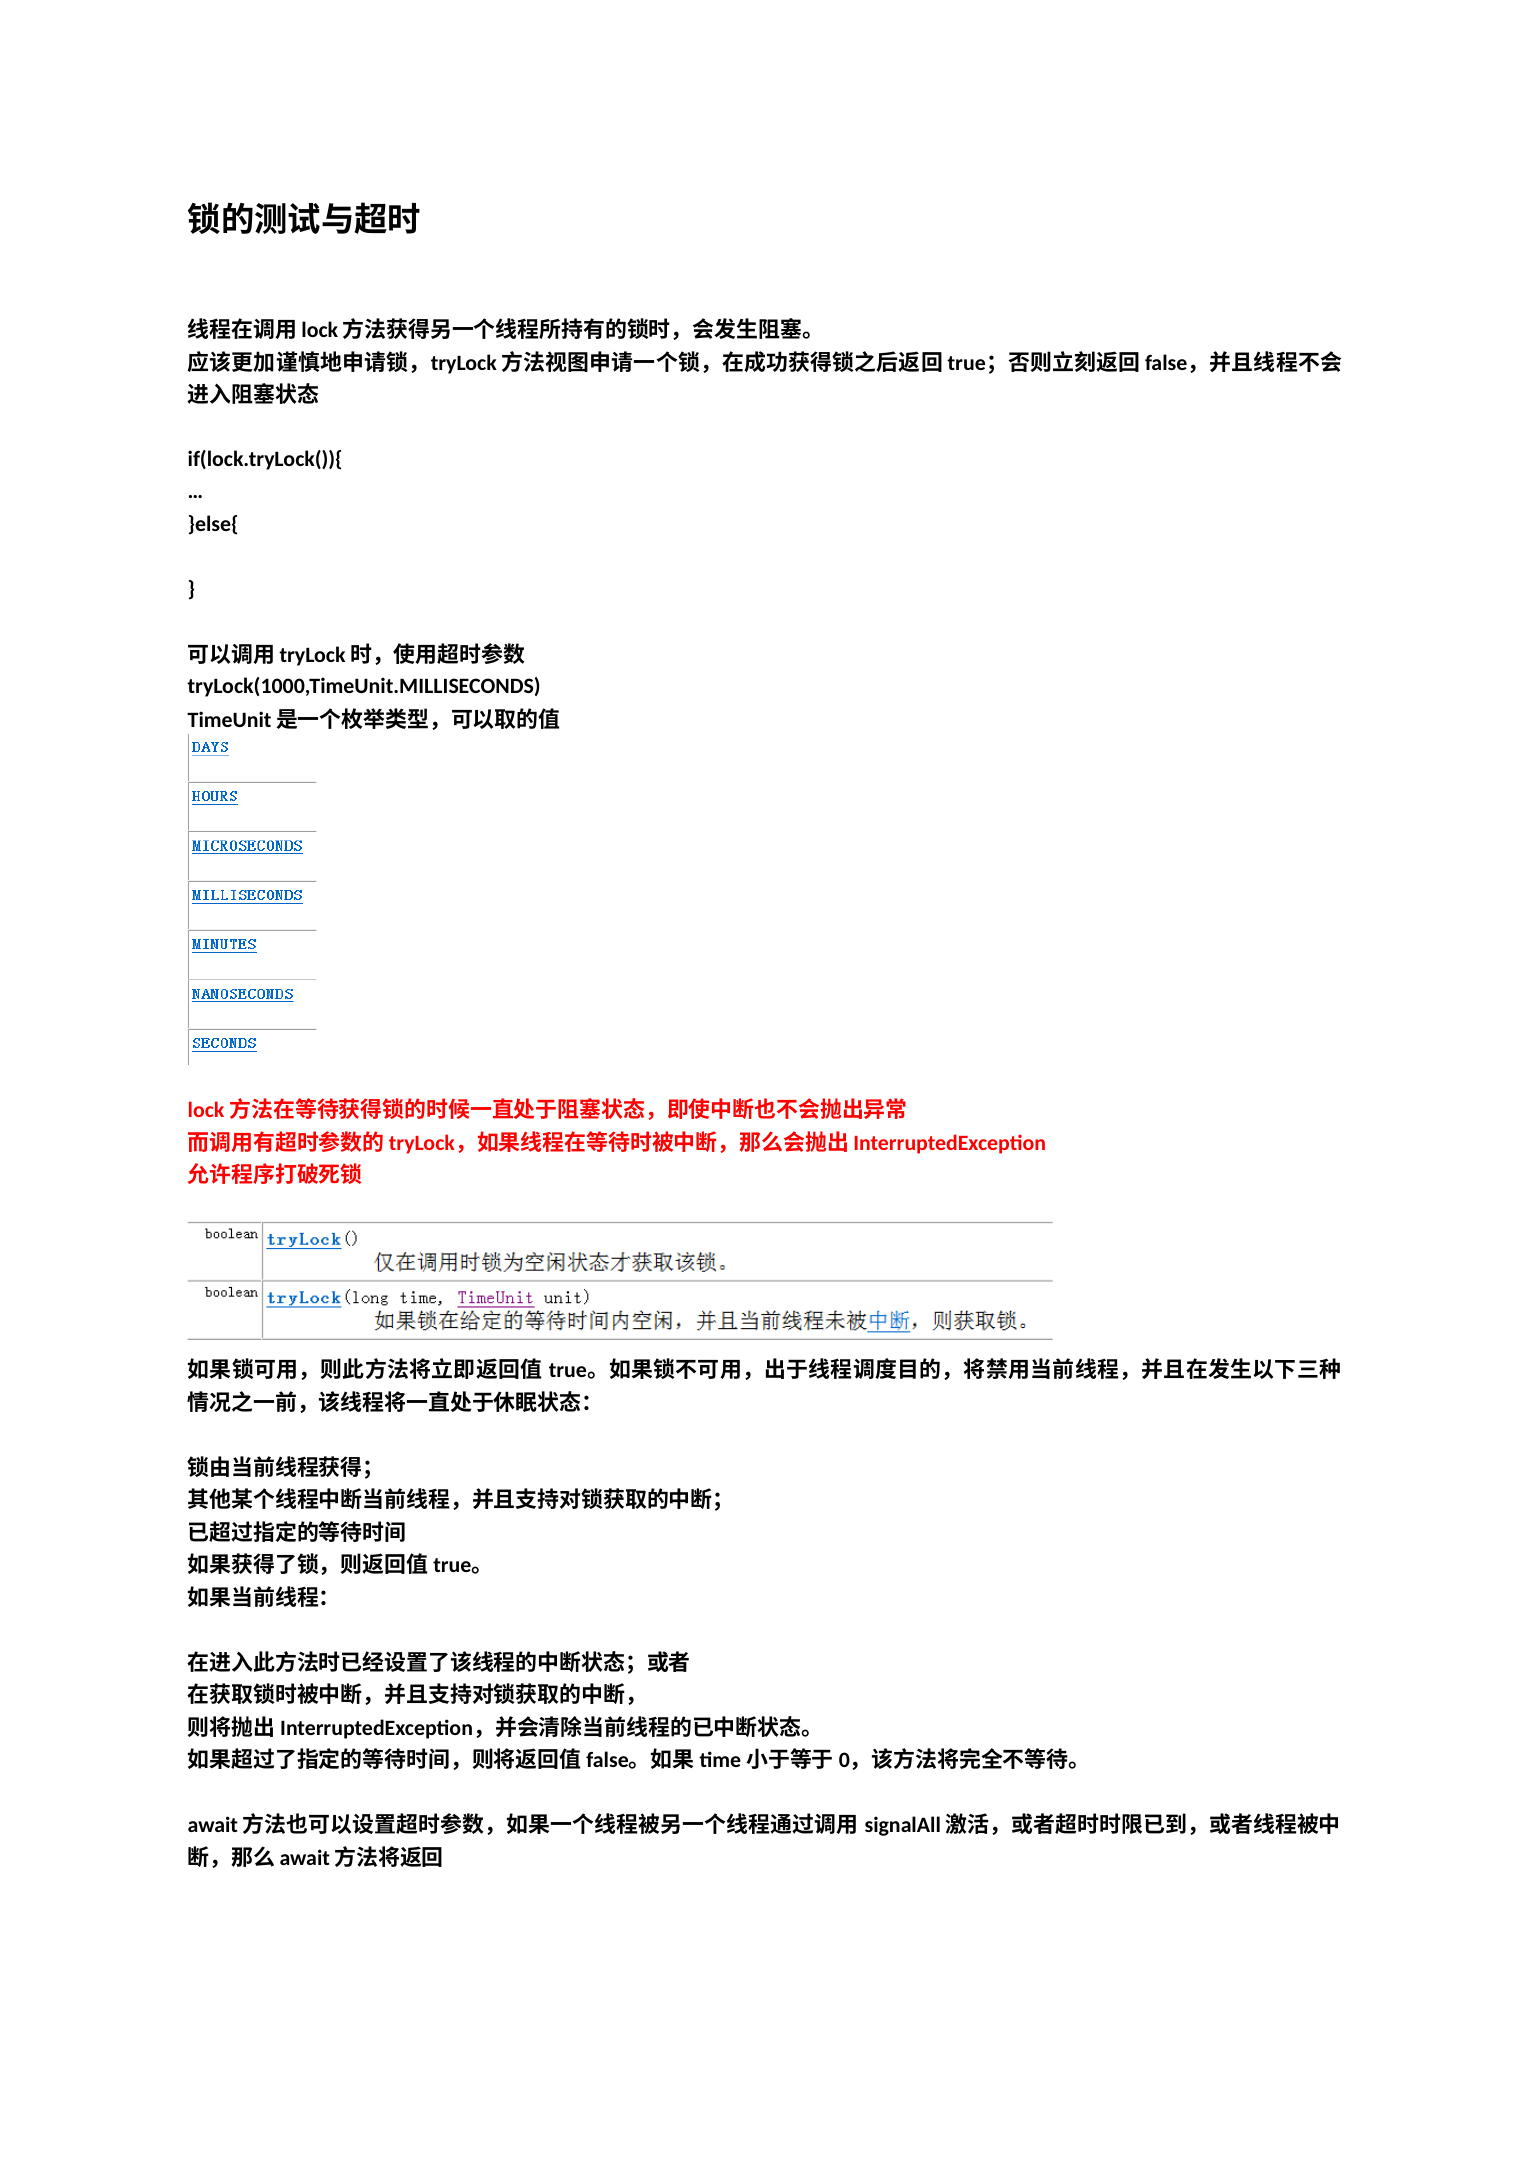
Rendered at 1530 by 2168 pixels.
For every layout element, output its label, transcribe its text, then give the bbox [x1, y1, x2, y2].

text 如果超过了指定的等待时间，则将返回值 false。如果 time 小于等于 0，该方法将完全不等待。 [187, 1742, 1342, 1774]
text 允许程序打破死锁 [187, 1157, 1342, 1189]
text } [187, 572, 1342, 604]
text if(lock.tryLock()){ [187, 442, 1342, 474]
text … [187, 474, 1342, 507]
text 应该更加谨慎地申请锁，tryLock方法视图申请一个锁，在成功获得锁之后返回true；否则立刻返回false，并且线程不会进入阻塞状态 [187, 344, 1342, 409]
text 如果获得了锁，则返回值 true。 [187, 1547, 1342, 1579]
text 线程在调用lock方法获得另一个线程所持有的锁时，会发生阻塞。 [187, 312, 1342, 344]
subtitle 锁的测试与超时 [187, 184, 1342, 249]
text lock 方法在等待获得锁的时候一直处于阻塞状态，即使中断也不会抛出异常 [187, 1092, 1342, 1124]
text tryLock(1000,TimeUnit.MILLISECONDS) [187, 669, 1342, 702]
text 锁由当前线程获得； [187, 1449, 1342, 1482]
text 如果锁可用，则此方法将立即返回值 true。如果锁不可用，出于线程调度目的，将禁用当前线程，并且在发生以下三种情况之一前，该线程将一直处于休眠状态： [187, 1352, 1342, 1417]
text await方法也可以设置超时参数，如果一个线程被另一个线程通过调用signalAll激活，或者超时时限已到，或者线程被中断，那么await方法将返回 [187, 1807, 1342, 1872]
text 已超过指定的等待时间 [187, 1514, 1342, 1547]
text 而调用有超时参数的tryLock，如果线程在等待时被中断，那么会抛出InterruptedException [187, 1124, 1342, 1157]
text 如果当前线程： [187, 1579, 1342, 1612]
text 在进入此方法时已经设置了该线程的中断状态；或者 [187, 1644, 1342, 1677]
text 在获取锁时被中断，并且支持对锁获取的中断， [187, 1677, 1342, 1709]
text }else{ [187, 507, 1342, 539]
text TimeUnit是一个枚举类型，可以取的值 [187, 702, 1342, 734]
picture [187, 734, 317, 1065]
text 可以调用tryLock时，使用超时参数 [187, 637, 1342, 669]
text 则将抛出 InterruptedException，并会清除当前线程的已中断状态。 [187, 1709, 1342, 1742]
picture [187, 1221, 1053, 1340]
text 其他某个线程中断当前线程，并且支持对锁获取的中断； [187, 1482, 1342, 1514]
